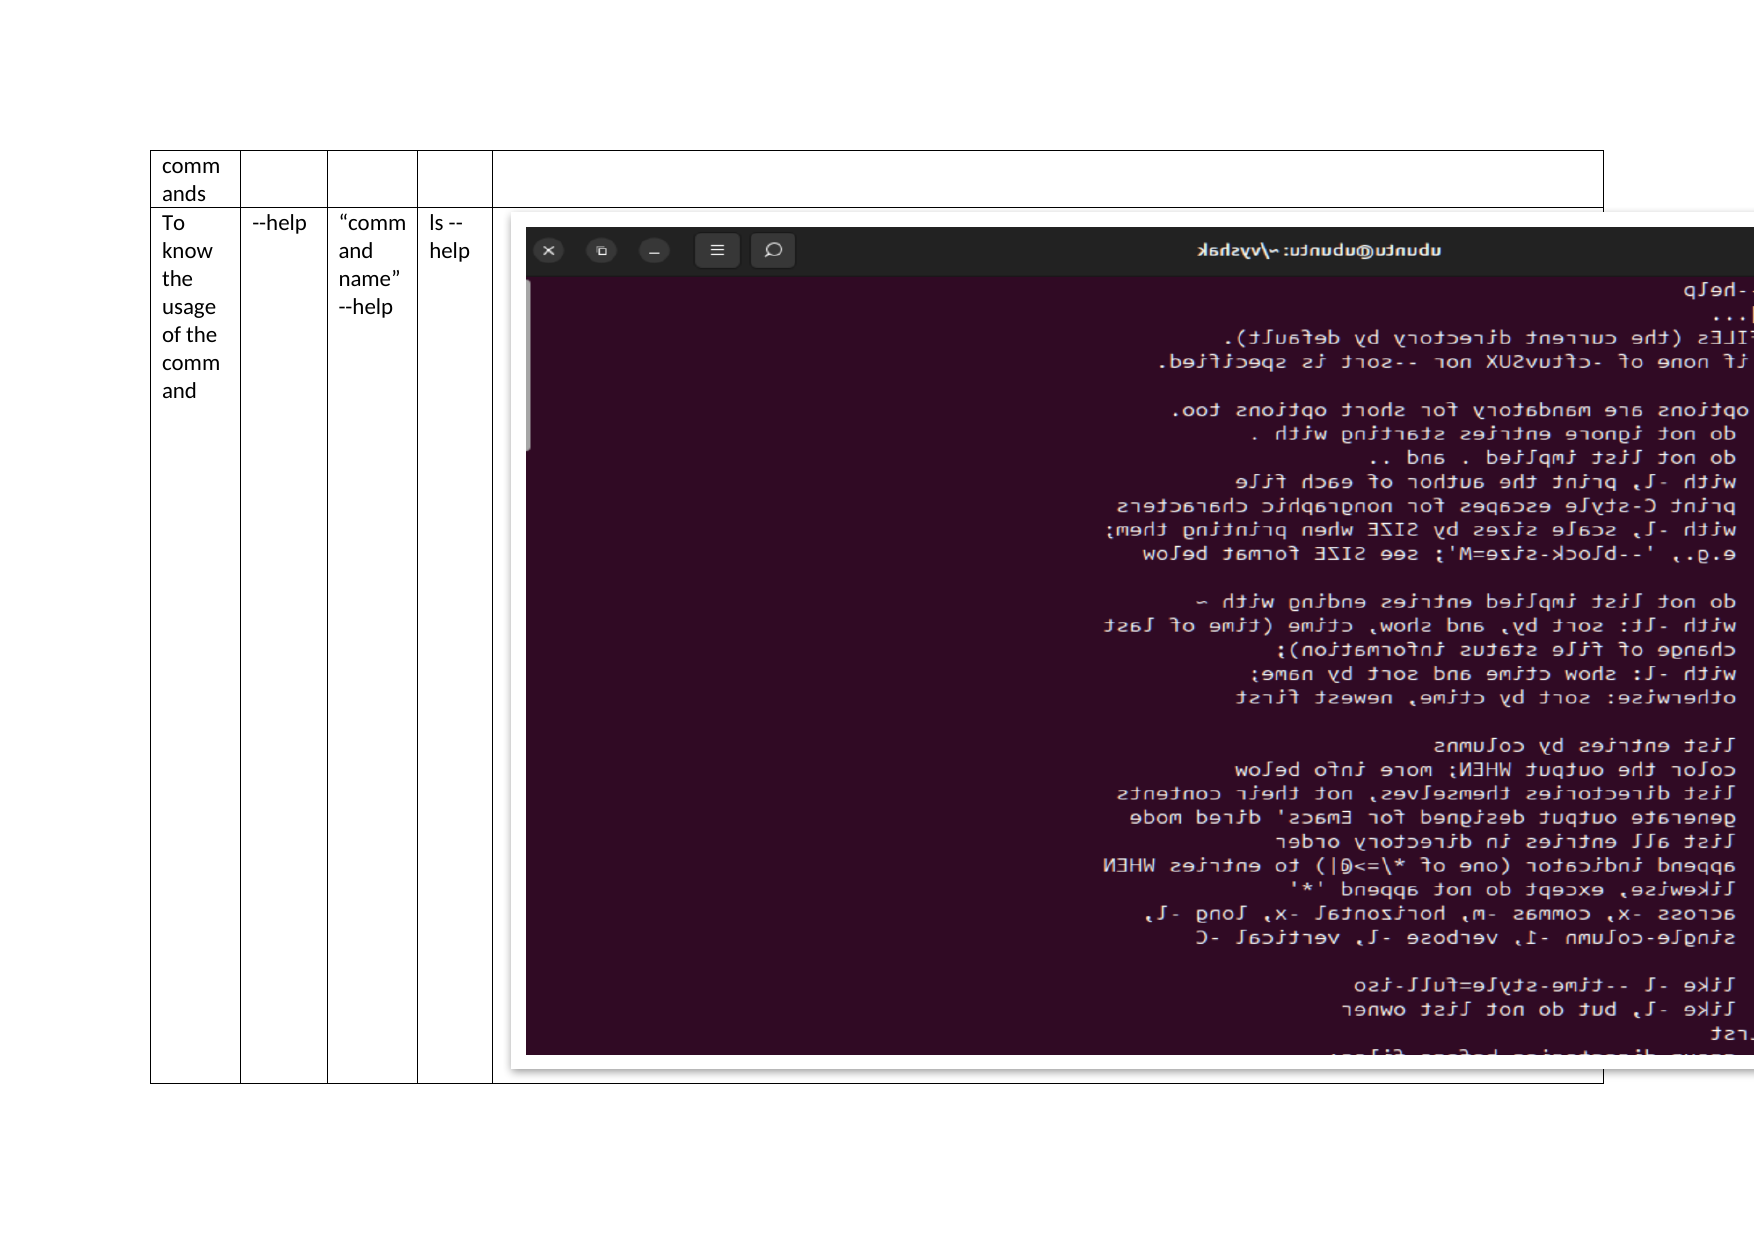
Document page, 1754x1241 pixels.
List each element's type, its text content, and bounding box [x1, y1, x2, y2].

picture [526, 227, 1754, 1055]
table_cell [418, 151, 492, 207]
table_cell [151, 151, 240, 207]
table_cell [493, 151, 1603, 207]
table_cell [493, 208, 1603, 1083]
table_cell --help [241, 208, 327, 1083]
table_cell “command name” --help [328, 208, 417, 1083]
table_cell [328, 151, 417, 207]
table_cell To know the usage of the command [151, 208, 240, 1083]
table_cell ls --help [418, 208, 492, 1083]
table_cell [241, 151, 327, 207]
